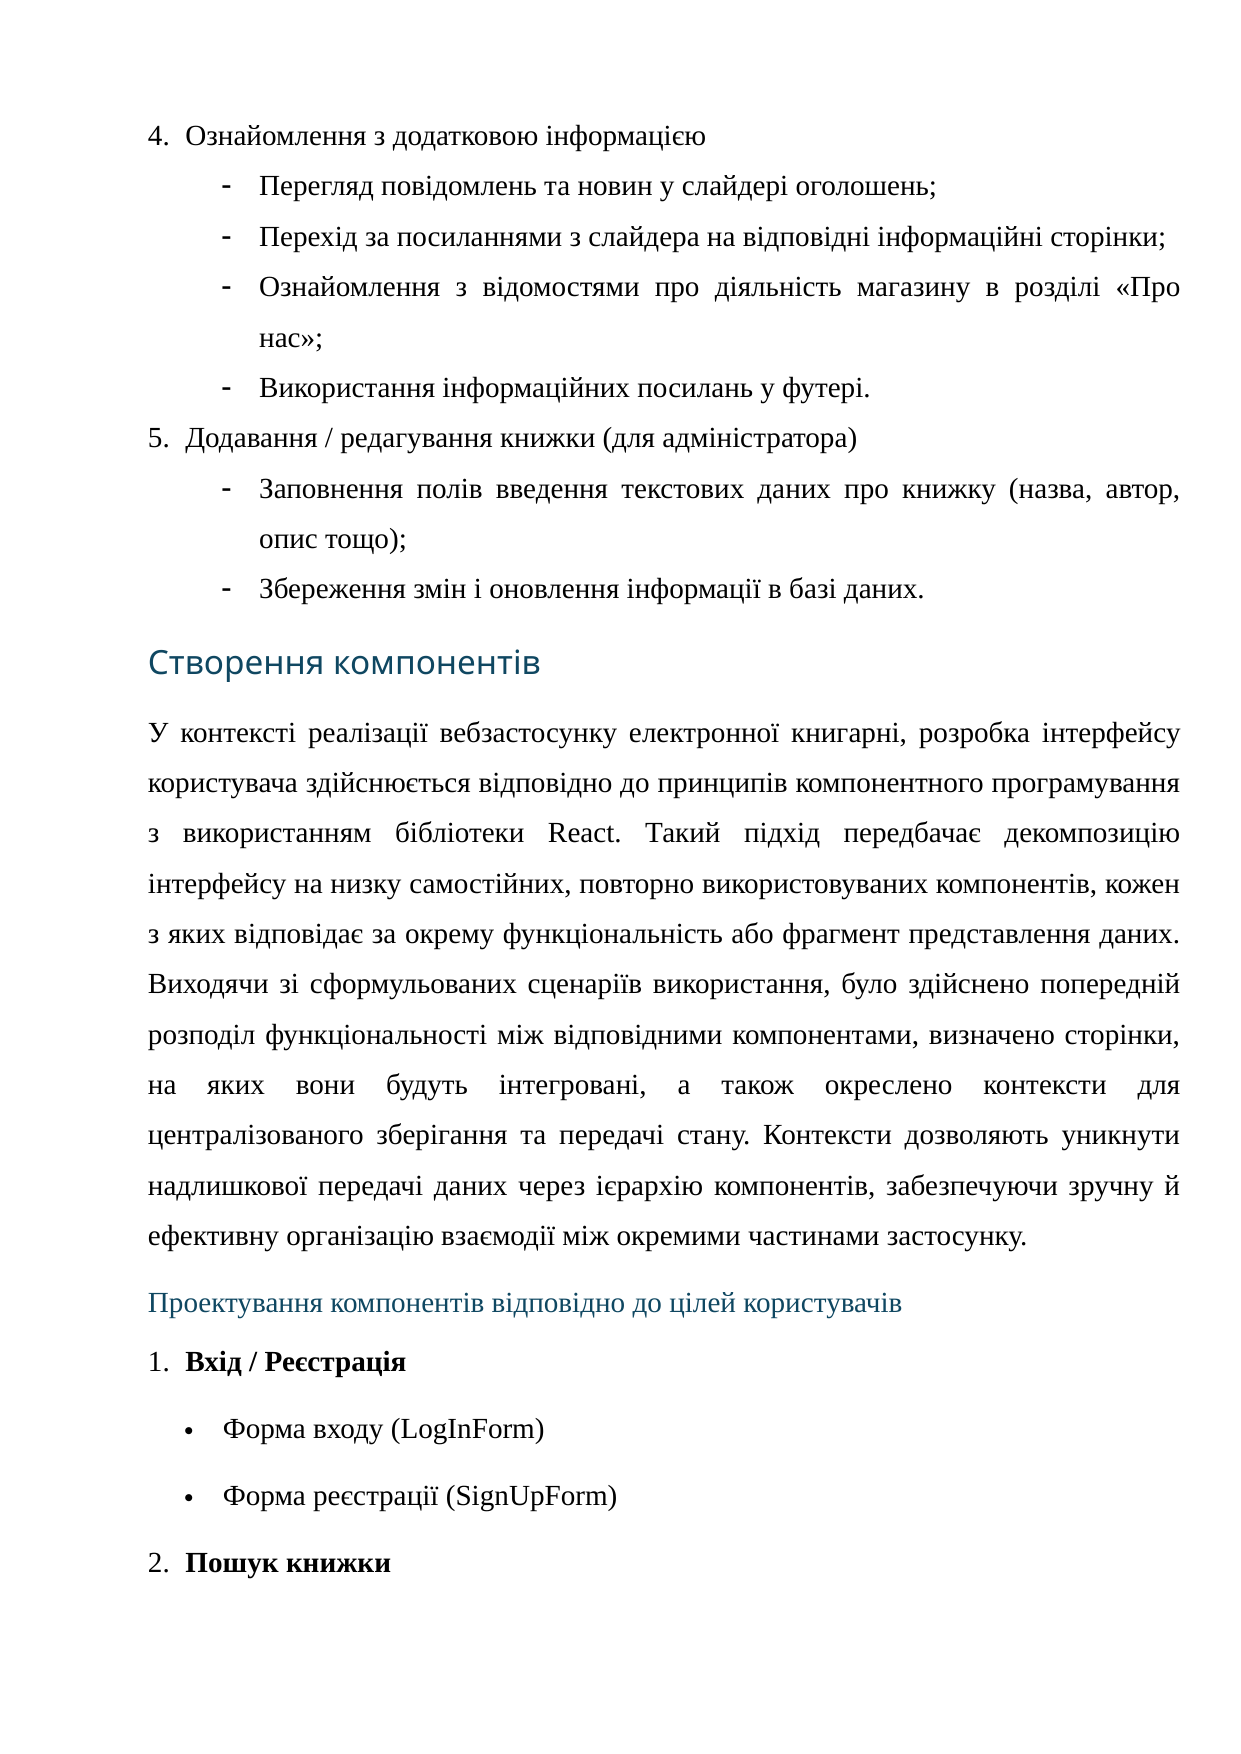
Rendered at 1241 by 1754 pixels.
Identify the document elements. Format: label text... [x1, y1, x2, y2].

list Перегляд повідомлень та новин у слайдері оголошень; [221, 168, 1181, 202]
subtitle Створення компонентів [148, 638, 1181, 684]
list Використання інформаційних посилань у футері. [221, 370, 1181, 404]
list Перехід за посиланнями з слайдера на відповідні інформаційні сторінки; [221, 219, 1181, 252]
list Форма реєстрації (SignUpForm) [185, 1478, 1181, 1511]
list Пошук книжки [148, 1545, 1181, 1578]
list Ознайомлення з відомостями про діяльність магазину в розділі «Про нас»; [221, 269, 1181, 353]
list Вхід / Реєстрація [148, 1344, 1181, 1377]
list Форма входу (LogInForm) [185, 1411, 1181, 1444]
list Ознайомлення з додатковою інформацією [148, 118, 1181, 152]
list Збереження змін і оновлення інформації в базі даних. [221, 571, 1181, 605]
list Додавання / редагування книжки (для адміністратора) [148, 420, 1181, 454]
text У контексті реалізації вебзастосунку електронної книгарні, розробка інтерфейсу користувача здійснюється відповідно до принципів компонентного програмування з використанням бібліотеки React. Такий підхід передбачає декомпозицію інтерфейсу на низку самостійних, повторно використовуваних компонентів, кожен з яких відповідає за окрему функціональність або фрагмент представлення даних. Виходячи зі сформульованих сценаріїв використання, було здійснено попередній розподіл функціональності між відповідними компонентами, визначено сторінки, на яких вони будуть інтегровані, а також окреслено контексти для централізованого зберігання та передачі стану. Контексти дозволяють уникнути надлишкової передачі даних через ієрархію компонентів, забезпечуючи зручну й ефективну організацію взаємодії між окремими частинами застосунку. [148, 715, 1181, 1252]
subtitle Проектування компонентів відповідно до цілей користувачів [148, 1285, 1181, 1319]
list Заповнення полів введення текстових даних про книжку (назва, автор, опис тощо); [221, 471, 1181, 555]
